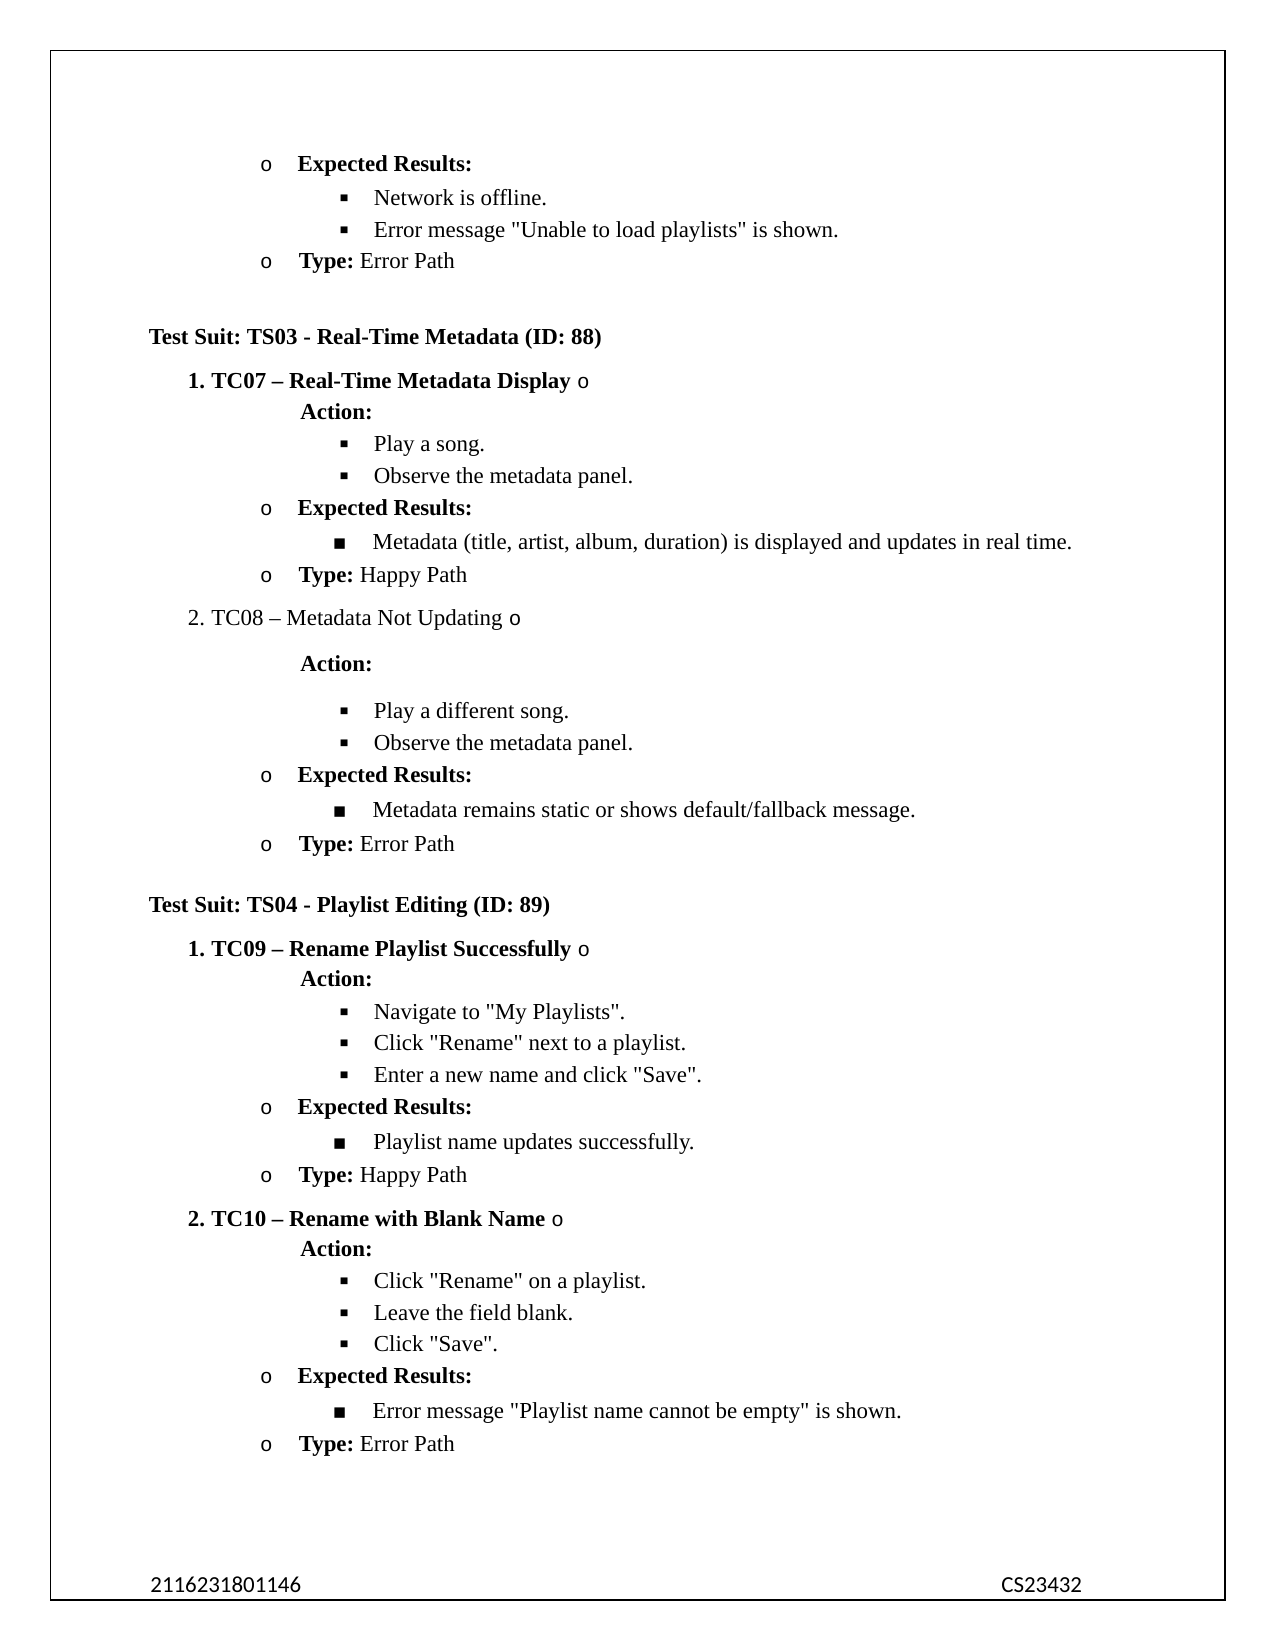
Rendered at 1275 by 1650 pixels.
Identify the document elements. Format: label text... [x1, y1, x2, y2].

list Observe the metadata panel. [336, 729, 1128, 756]
text ▪ Playlist name updates successfully. [150, 1127, 1131, 1156]
list Click "Rename" on a playlist. [336, 1267, 1128, 1293]
text o Expected Results: [150, 1362, 1131, 1390]
list Observe the metadata panel. [336, 462, 1128, 488]
text o Type: Error Path [150, 830, 1131, 857]
list Leave the field blank. [336, 1299, 1128, 1325]
text ▪ Metadata (title, artist, album, duration) is displayed and updates in real time. [150, 527, 1131, 556]
text Test Suit: TS03 - Real-Time Metadata (ID: 88) [148, 323, 1064, 349]
text 2. TC10 – Rename with Blank Name o Action: [188, 1205, 578, 1262]
text 1. TC09 – Rename Playlist Successfully o Action: [188, 935, 604, 992]
text o Expected Results: [150, 150, 1131, 178]
list Error message "Unable to load playlists" is shown. [336, 216, 1128, 242]
list Play a song. [336, 430, 1128, 456]
text o Type: Happy Path [150, 1161, 1131, 1189]
text 1. TC07 – Real-Time Metadata Display o Action: [188, 367, 604, 424]
list Click "Save". [336, 1331, 1128, 1357]
list Enter a new name and click "Save". [336, 1061, 1128, 1088]
text o Type: Error Path [150, 1430, 1131, 1458]
list Network is offline. [336, 184, 1128, 210]
text o Expected Results: [150, 1093, 1131, 1121]
text ▪ Error message "Playlist name cannot be empty" is shown. [150, 1396, 1131, 1424]
list Navigate to "My Playlists". [336, 998, 1128, 1024]
text o Expected Results: [150, 493, 1131, 521]
text o Type: Happy Path [150, 561, 1131, 589]
text o Expected Results: [150, 761, 1131, 789]
text 2. TC08 – Metadata Not Updating o Action: [188, 604, 535, 677]
list Click "Rename" next to a playlist. [336, 1029, 1128, 1056]
text o Type: Error Path [150, 247, 1131, 275]
text ▪ Metadata remains static or shows default/fallback message. [150, 796, 1131, 824]
text Test Suit: TS04 - Playlist Editing (ID: 89) [148, 891, 1064, 918]
list Play a different song. [336, 698, 1128, 724]
